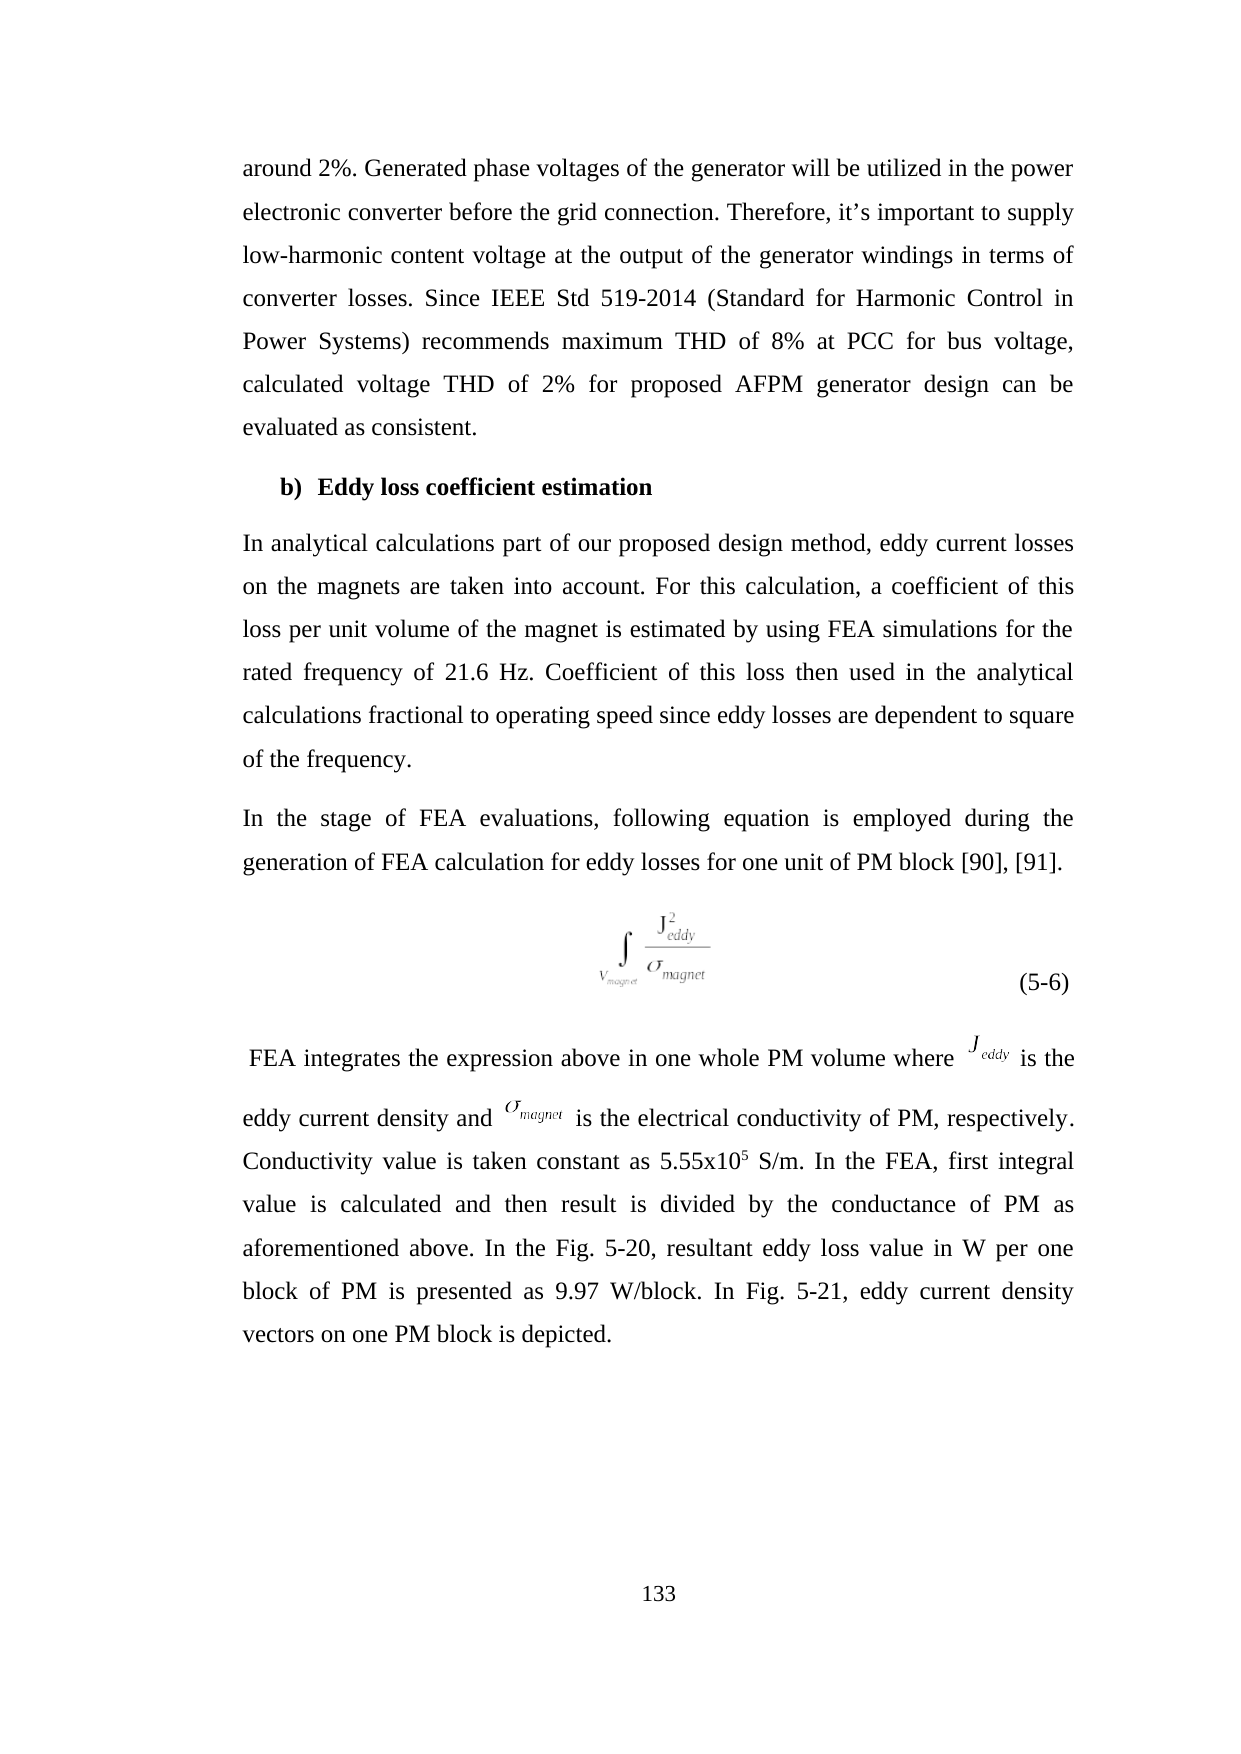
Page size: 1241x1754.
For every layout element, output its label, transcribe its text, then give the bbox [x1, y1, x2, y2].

text In analytical calculations part of our proposed design method, eddy current losses on the magnets are taken into account. For this calculation, a coefficient of this loss per unit volume of the magnet is estimated by using FEA simulations for the rated frequency of 21.6 Hz. Coefficient of this loss then used in the analytical calculations fractional to operating speed since eddy losses are dependent to square of the frequency. [242, 528, 1075, 772]
text In the stage of FEA evaluations, following equation is employed during the generation of FEA calculation for eddy losses for one unit of PM block [90], [91]. [242, 803, 1075, 875]
text (5-6) [242, 906, 1075, 996]
subtitle Eddy loss coefficient estimation [280, 472, 1075, 501]
text FEA integrates the expression above in one whole PM volume where is the eddy current density and is the electrical conductivity of PM, respectively. Conductivity value is taken constant as 5.55x105 S/m. In the FEA, first integral value is calculated and then result is divided by the conductance of PM as aforementioned above. In the Fig. 5-20, resultant eddy loss value in W per one block of PM is presented as 9.97 W/block. In Fig. 5-21, eddy current density vectors on one PM block is depicted. [242, 1027, 1075, 1348]
